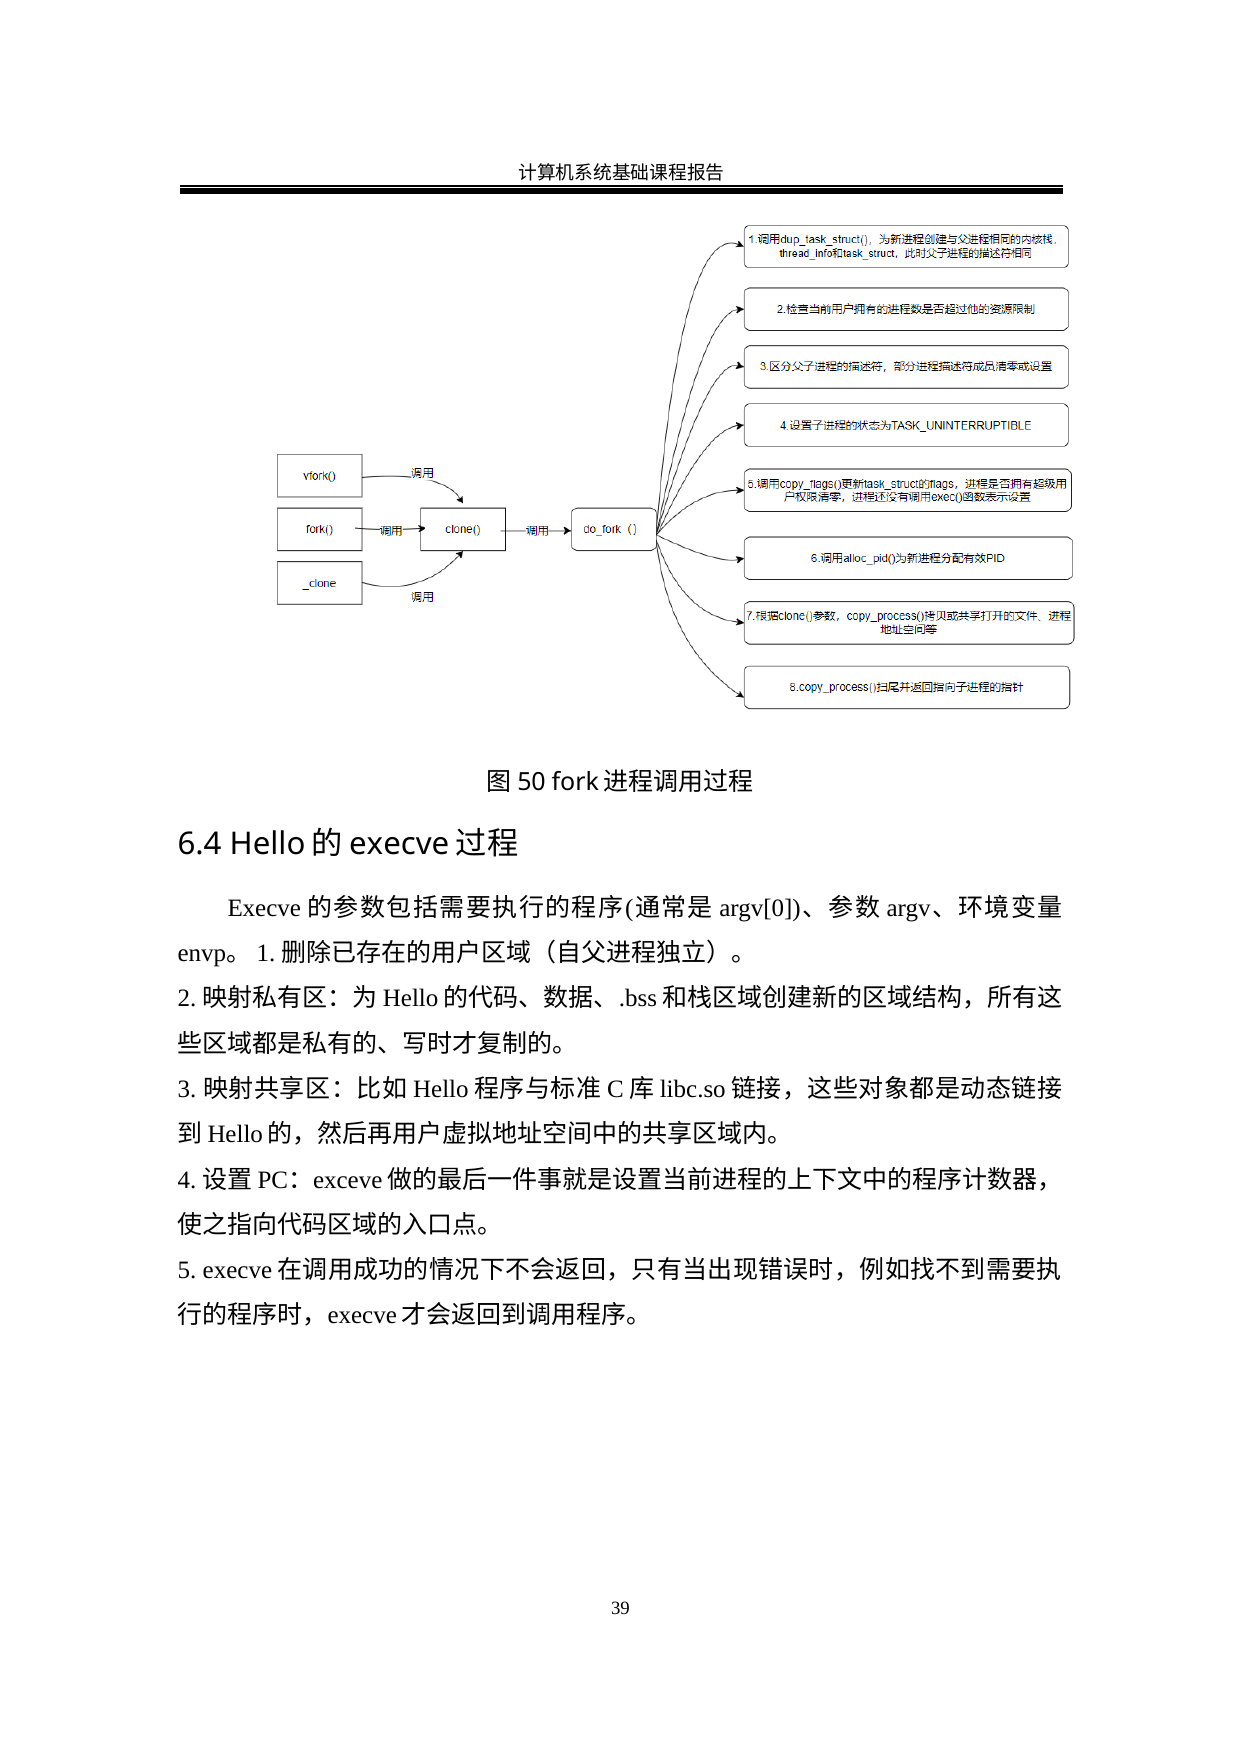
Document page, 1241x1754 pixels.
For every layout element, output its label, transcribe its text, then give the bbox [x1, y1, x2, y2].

subtitle 6.4 Hello的execve过程 [177, 823, 1063, 862]
text 2. 映射私有区：为Hello的代码、数据、.bss和栈区域创建新的区域结构，所有这些区域都是私有的、写时才复制的。 [177, 978, 1063, 1059]
picture [227, 200, 1123, 739]
text 5. execve在调用成功的情况下不会返回，只有当出现错误时，例如找不到需要执行的程序时，execve才会返回到调用程序。 [177, 1250, 1063, 1331]
text 图 50 fork进程调用过程 [177, 761, 1063, 798]
text 4. 设置PC：exceve做的最后一件事就是设置当前进程的上下文中的程序计数器，使之指向代码区域的入口点。 [177, 1159, 1063, 1241]
text 3. 映射共享区：比如Hello程序与标准C库libc.so链接，这些对象都是动态链接到Hello的，然后再用户虚拟地址空间中的共享区域内。 [177, 1068, 1063, 1150]
text Execve的参数包括需要执行的程序(通常是argv[0])、参数argv、环境变量envp。 1. 删除已存在的用户区域（自父进程独立）。 [177, 887, 1063, 969]
